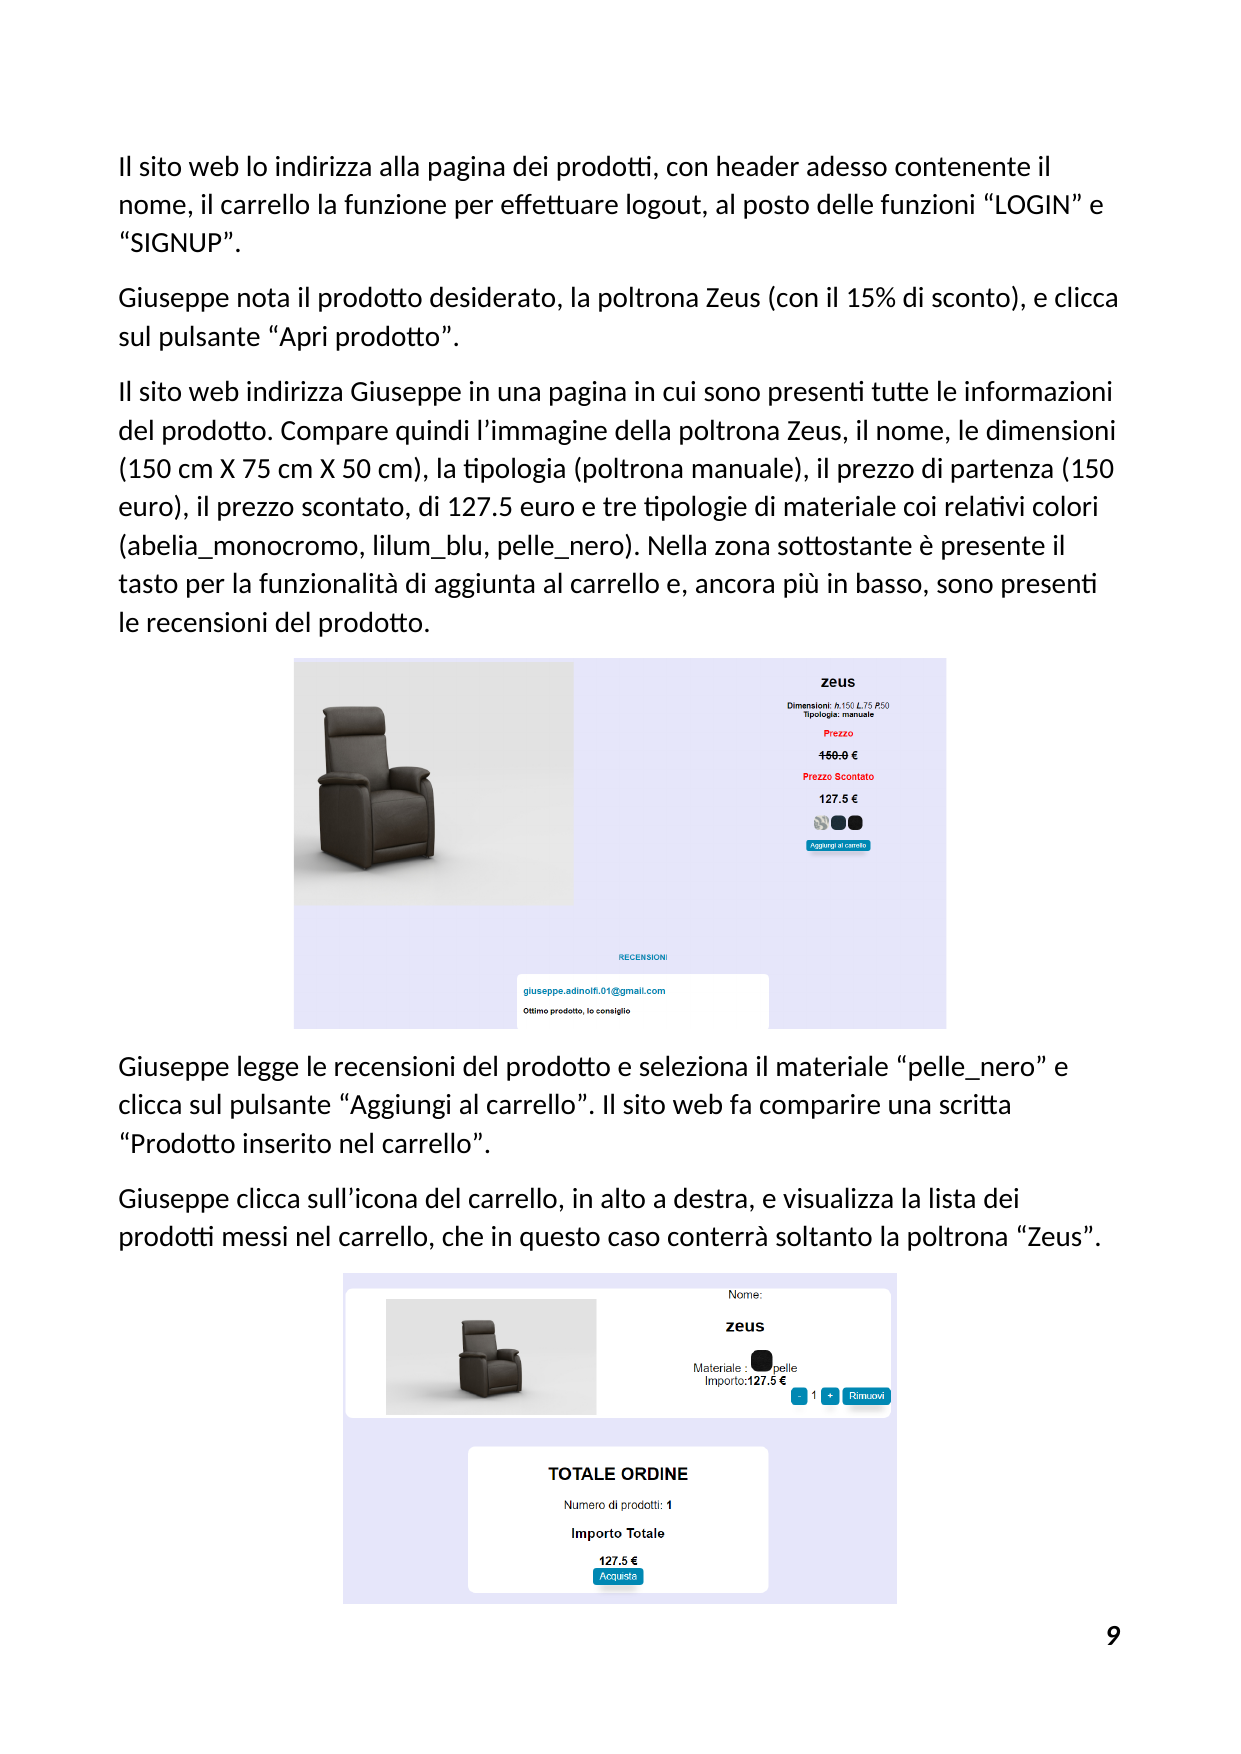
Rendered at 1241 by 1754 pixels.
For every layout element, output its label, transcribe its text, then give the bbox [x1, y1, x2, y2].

picture [293, 658, 947, 1029]
text Giuseppe legge le recensioni del prodotto e seleziona il materiale “pelle_nero” e clicca sul pulsante “Aggiungi al carrello”. Il sito web fa comparire una scritta “Prodotto inserito nel carrello”. [118, 1048, 1122, 1160]
text Giuseppe clicca sull’icona del carrello, in alto a destra, e visualizza la lista dei prodotti messi nel carrello, che in questo caso conterrà soltanto la poltrona “Zeus”. [118, 1180, 1122, 1254]
picture [343, 1273, 897, 1604]
text Giuseppe nota il prodotto desiderato, la poltrona Zeus (con il 15% di sconto), e clicca sul pulsante “Apri prodotto”. [118, 279, 1122, 354]
text Il sito web lo indirizza alla pagina dei prodotti, con header adesso contenente il nome, il carrello la funzione per effettuare logout, al posto delle funzioni “LOGIN” e “SIGNUP”. [118, 148, 1122, 260]
text Il sito web indirizza Giuseppe in una pagina in cui sono presenti tutte le informazioni del prodotto. Compare quindi l’immagine della poltrona Zeus, il nome, le dimensioni (150 cm X 75 cm X 50 cm), la tipologia (poltrona manuale), il prezzo di partenza (150 euro), il prezzo scontato, di 127.5 euro e tre tipologie di materiale coi relativi colori (abelia_monocromo, lilum_blu, pelle_nero). Nella zona sottostante è presente il tasto per la funzionalità di aggiunta al carrello e, ancora più in basso, sono presenti le recensioni del prodotto. [118, 373, 1122, 639]
